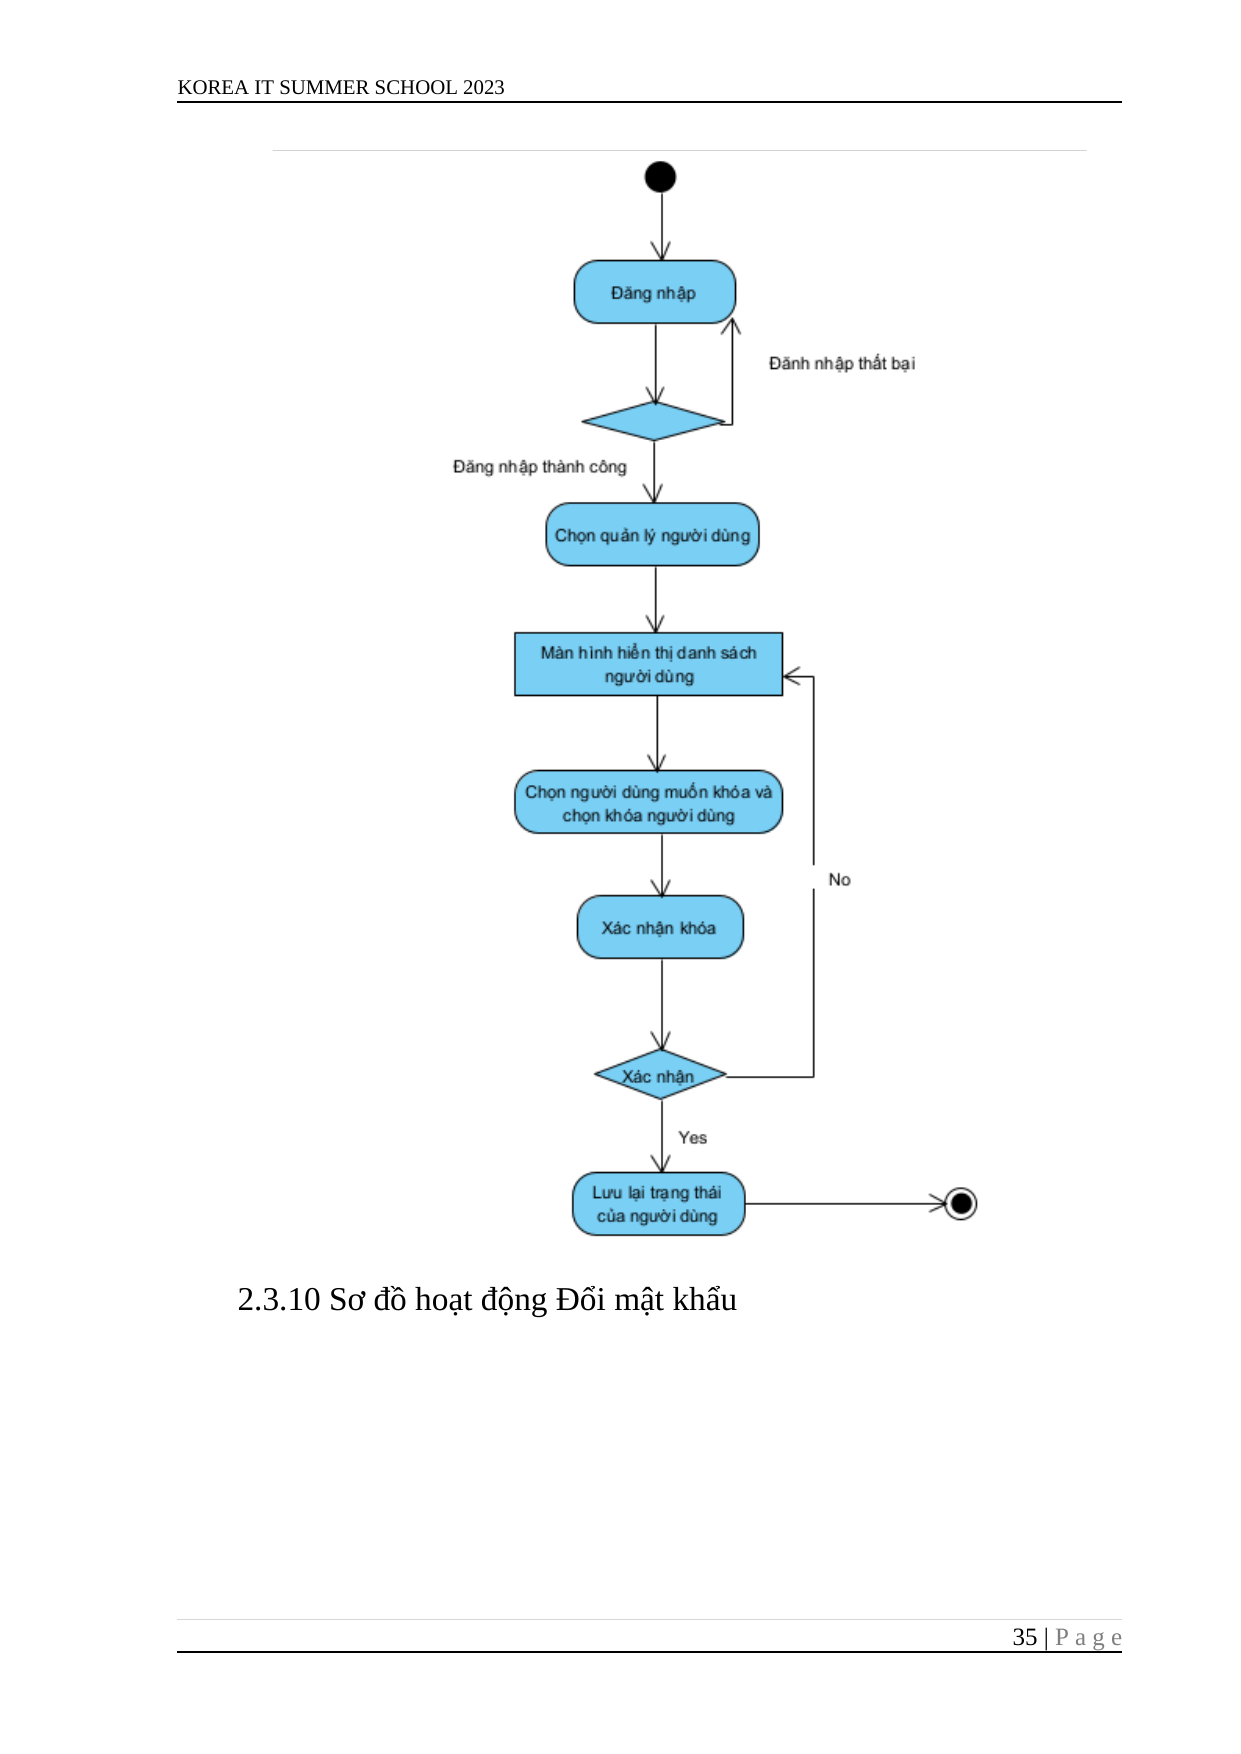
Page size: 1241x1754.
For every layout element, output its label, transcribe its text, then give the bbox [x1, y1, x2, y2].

text 2.3.10 Sơ đồ hoạt động Đổi mật khẩu [237, 1280, 1122, 1318]
picture [272, 150, 1087, 1280]
